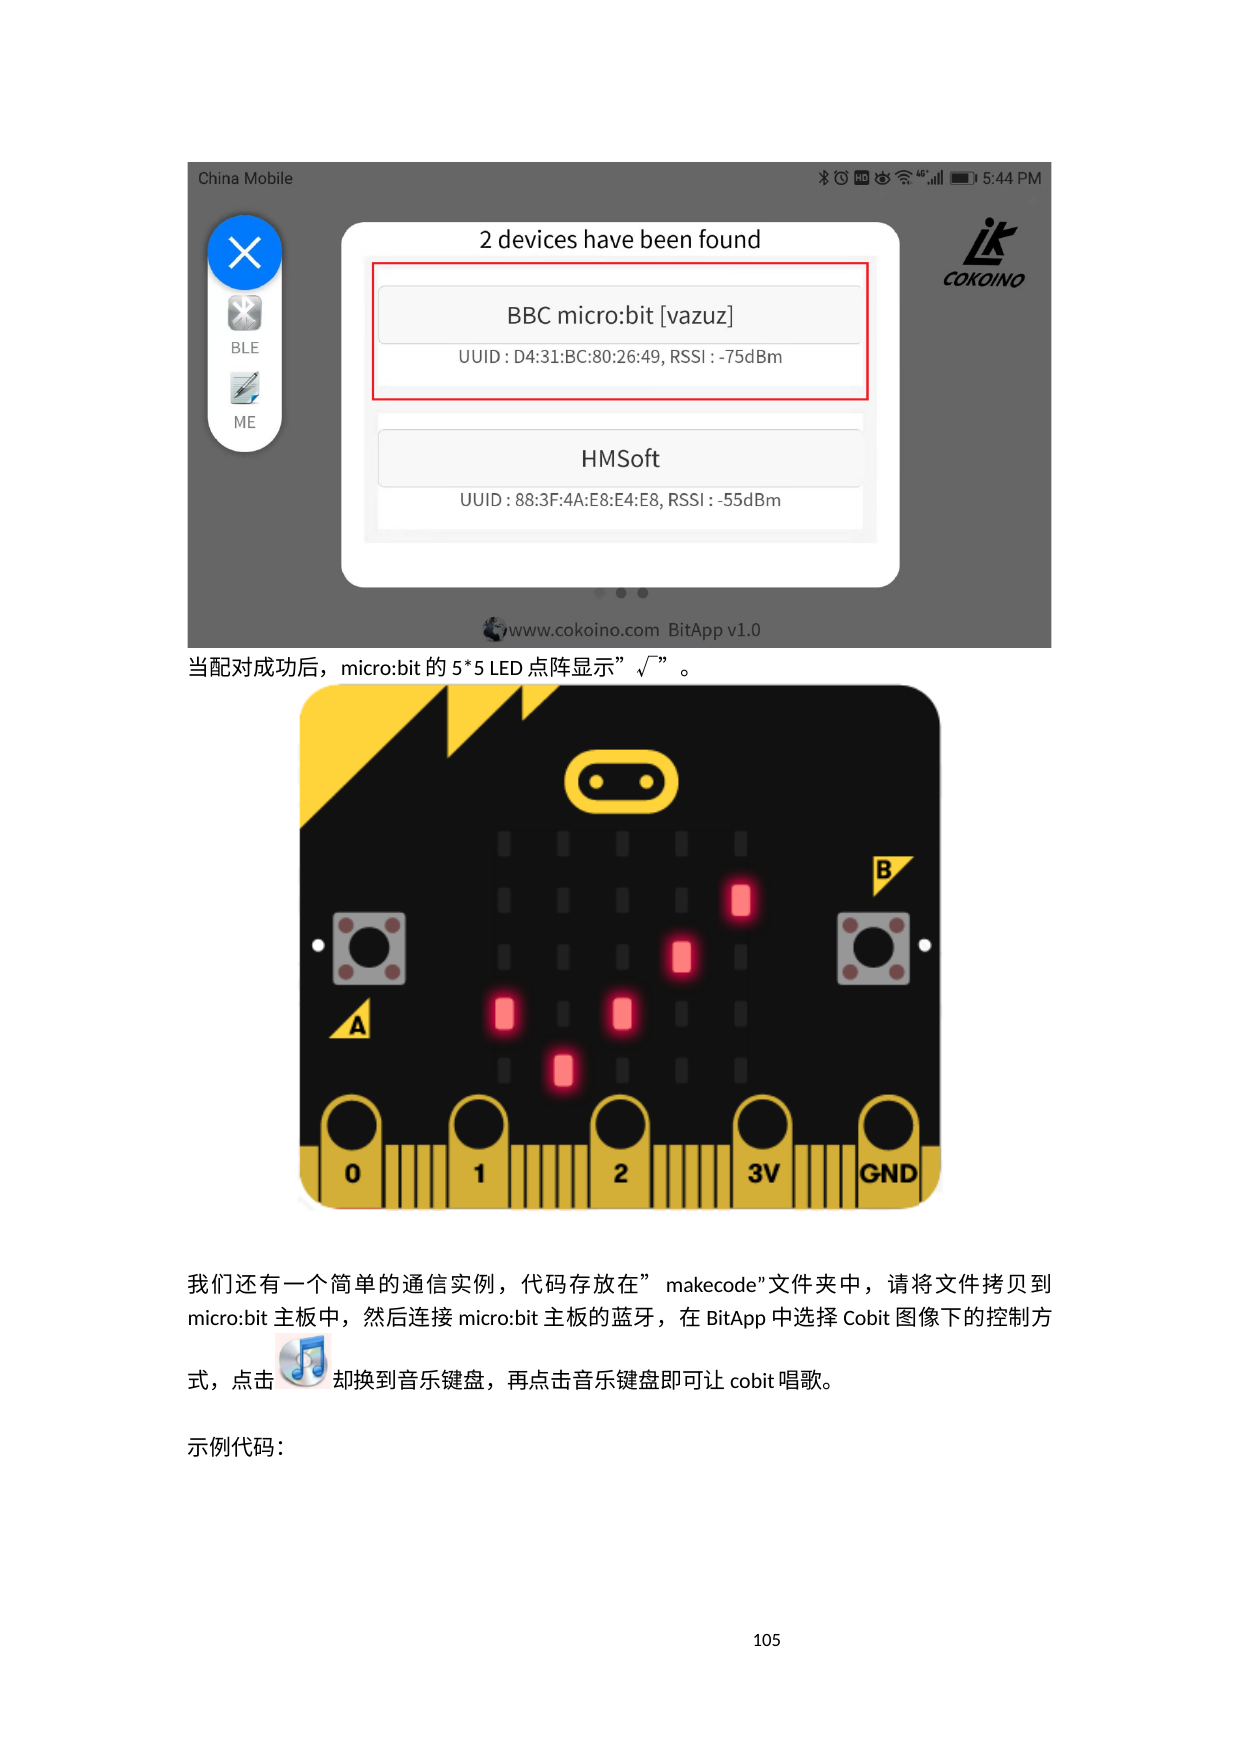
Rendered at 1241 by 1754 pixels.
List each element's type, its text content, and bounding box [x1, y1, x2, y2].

picture [275, 1333, 332, 1389]
text 我们还有一个简单的通信实例，代码存放在”makecode”文件夹中，请将文件拷贝到micro:bit主板中，然后连接micro:bit主板的蓝牙，在BitApp中选择Cobit图像下的控制方式，点击却换到音乐键盘，再点击音乐键盘即可让cobit唱歌。 [187, 1267, 1053, 1397]
text 示例代码： [187, 1429, 1053, 1462]
picture [187, 162, 1052, 648]
text 当配对成功后，micro:bit的5*5 LED点阵显示”√”。 [187, 649, 1053, 682]
picture [297, 682, 943, 1211]
